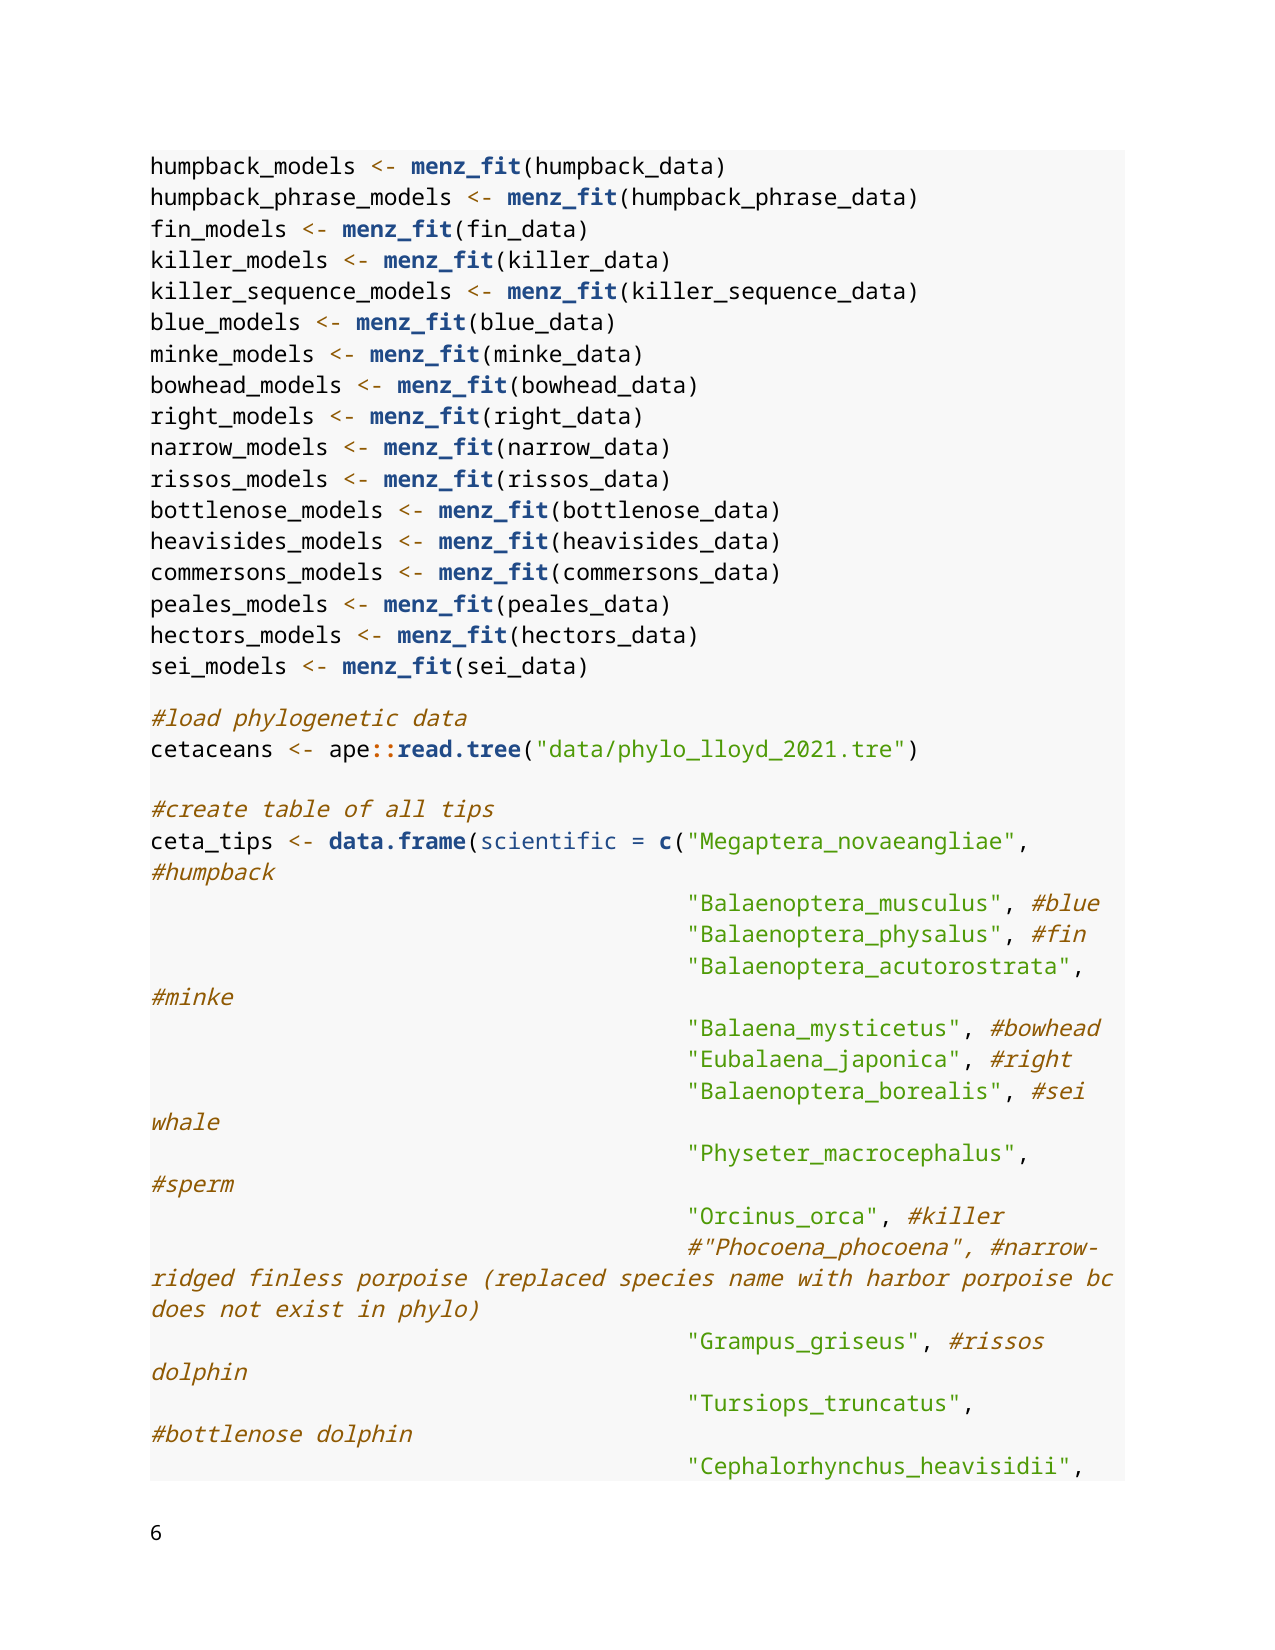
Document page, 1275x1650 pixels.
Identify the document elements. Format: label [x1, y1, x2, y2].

text [150, 702, 1125, 1481]
text [150, 150, 1125, 681]
